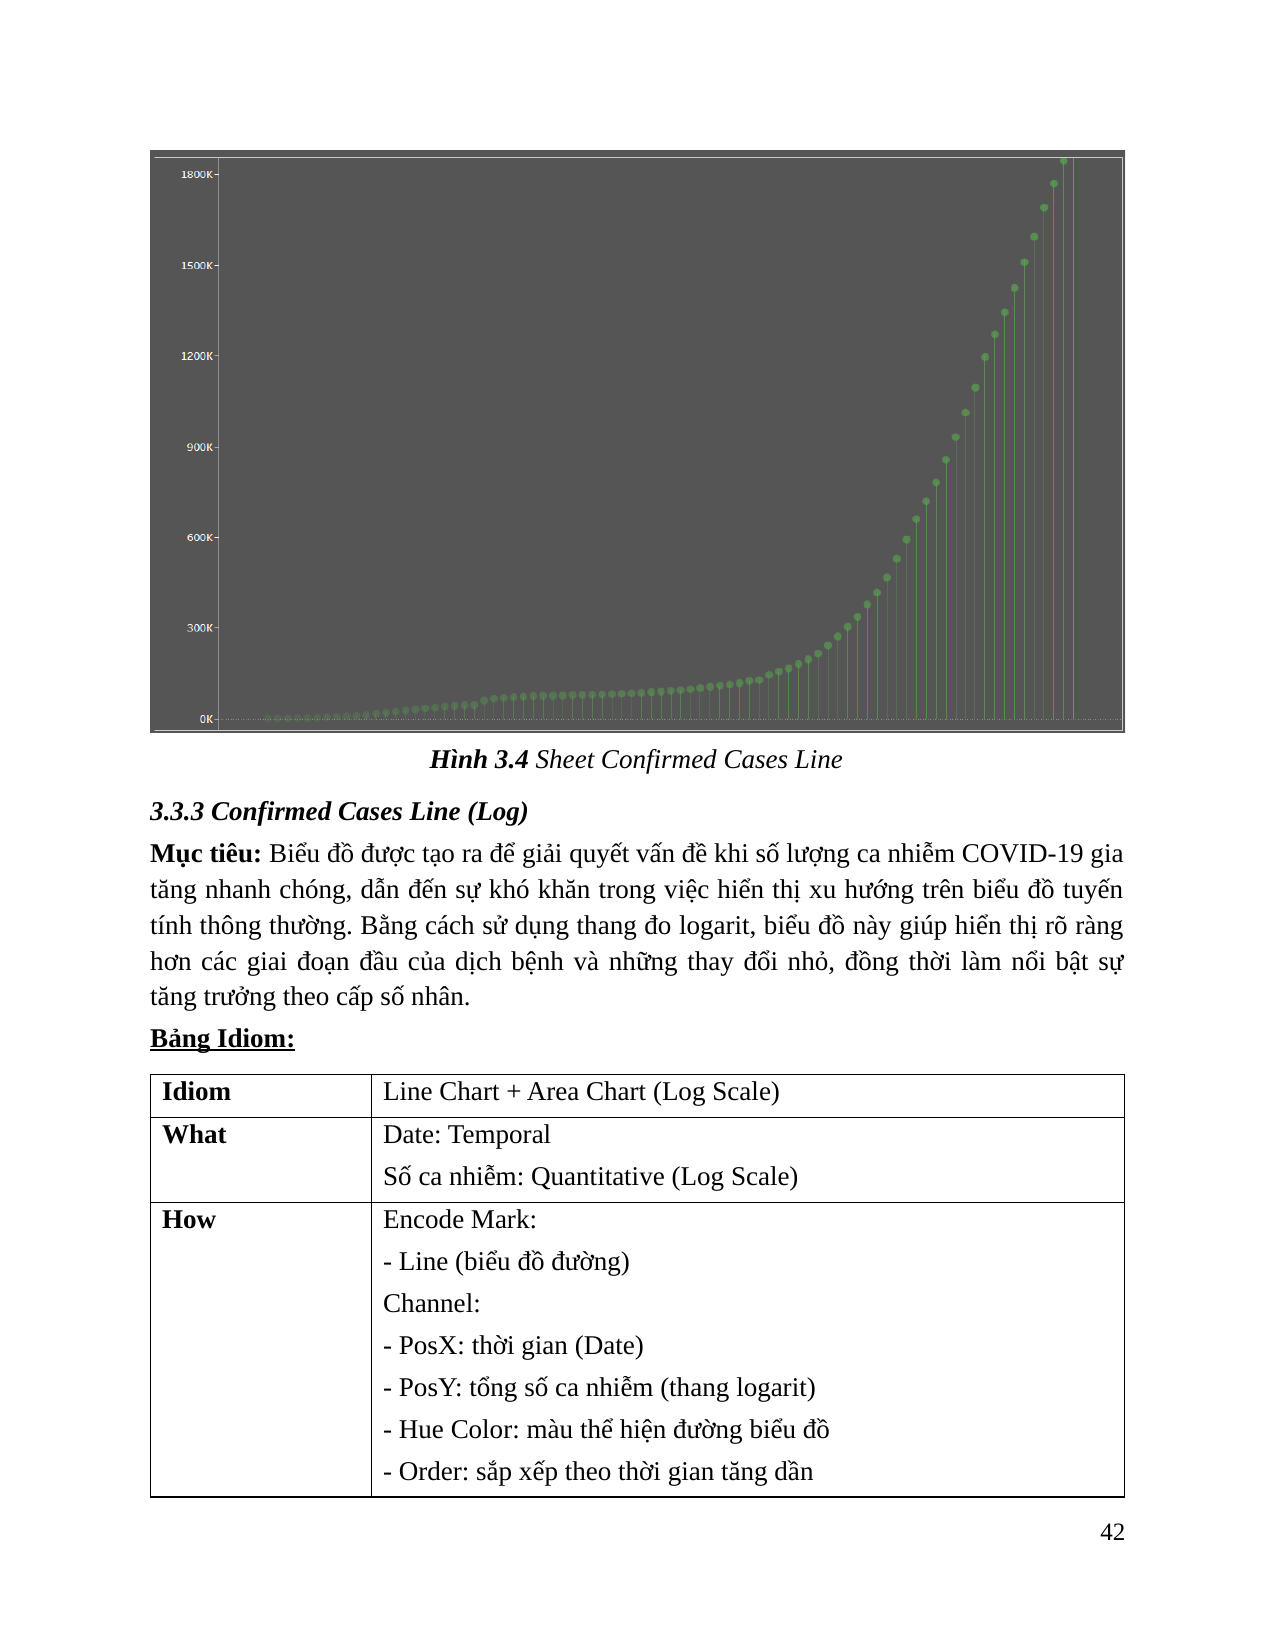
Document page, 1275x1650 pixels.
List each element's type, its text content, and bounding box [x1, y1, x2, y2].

table_cell Date: Temporal Số ca nhiễm: Quantitative (Log Scale) [372, 1118, 1124, 1202]
picture [150, 150, 1125, 733]
table_cell What [151, 1118, 371, 1202]
text Hình 3.4 Sheet Confirmed Cases Line [150, 743, 1125, 775]
text Mục tiêu: Biểu đồ được tạo ra để giải quyết vấn đề khi số lượng ca nhiễm COVID-19 gia tăng nhanh chóng, dẫn đến sự khó khăn trong việc hiển thị xu hướng trên biểu đồ tuyến tính thông thường. Bằng cách sử dụng thang đo logarit, biểu đồ này giúp hiển thị rõ ràng hơn các giai đoạn đầu của dịch bệnh và những thay đổi nhỏ, đồng thời làm nổi bật sự tăng trưởng theo cấp số nhân. [150, 837, 1125, 1012]
table_header Line Chart + Area Chart (Log Scale) [372, 1075, 1124, 1117]
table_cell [372, 1203, 1124, 1496]
table_header Idiom [151, 1075, 371, 1117]
text Bảng Idiom: [150, 1022, 1125, 1053]
table_cell How [151, 1203, 371, 1496]
subtitle 3.3.3 Confirmed Cases Line (Log) [150, 796, 1125, 827]
